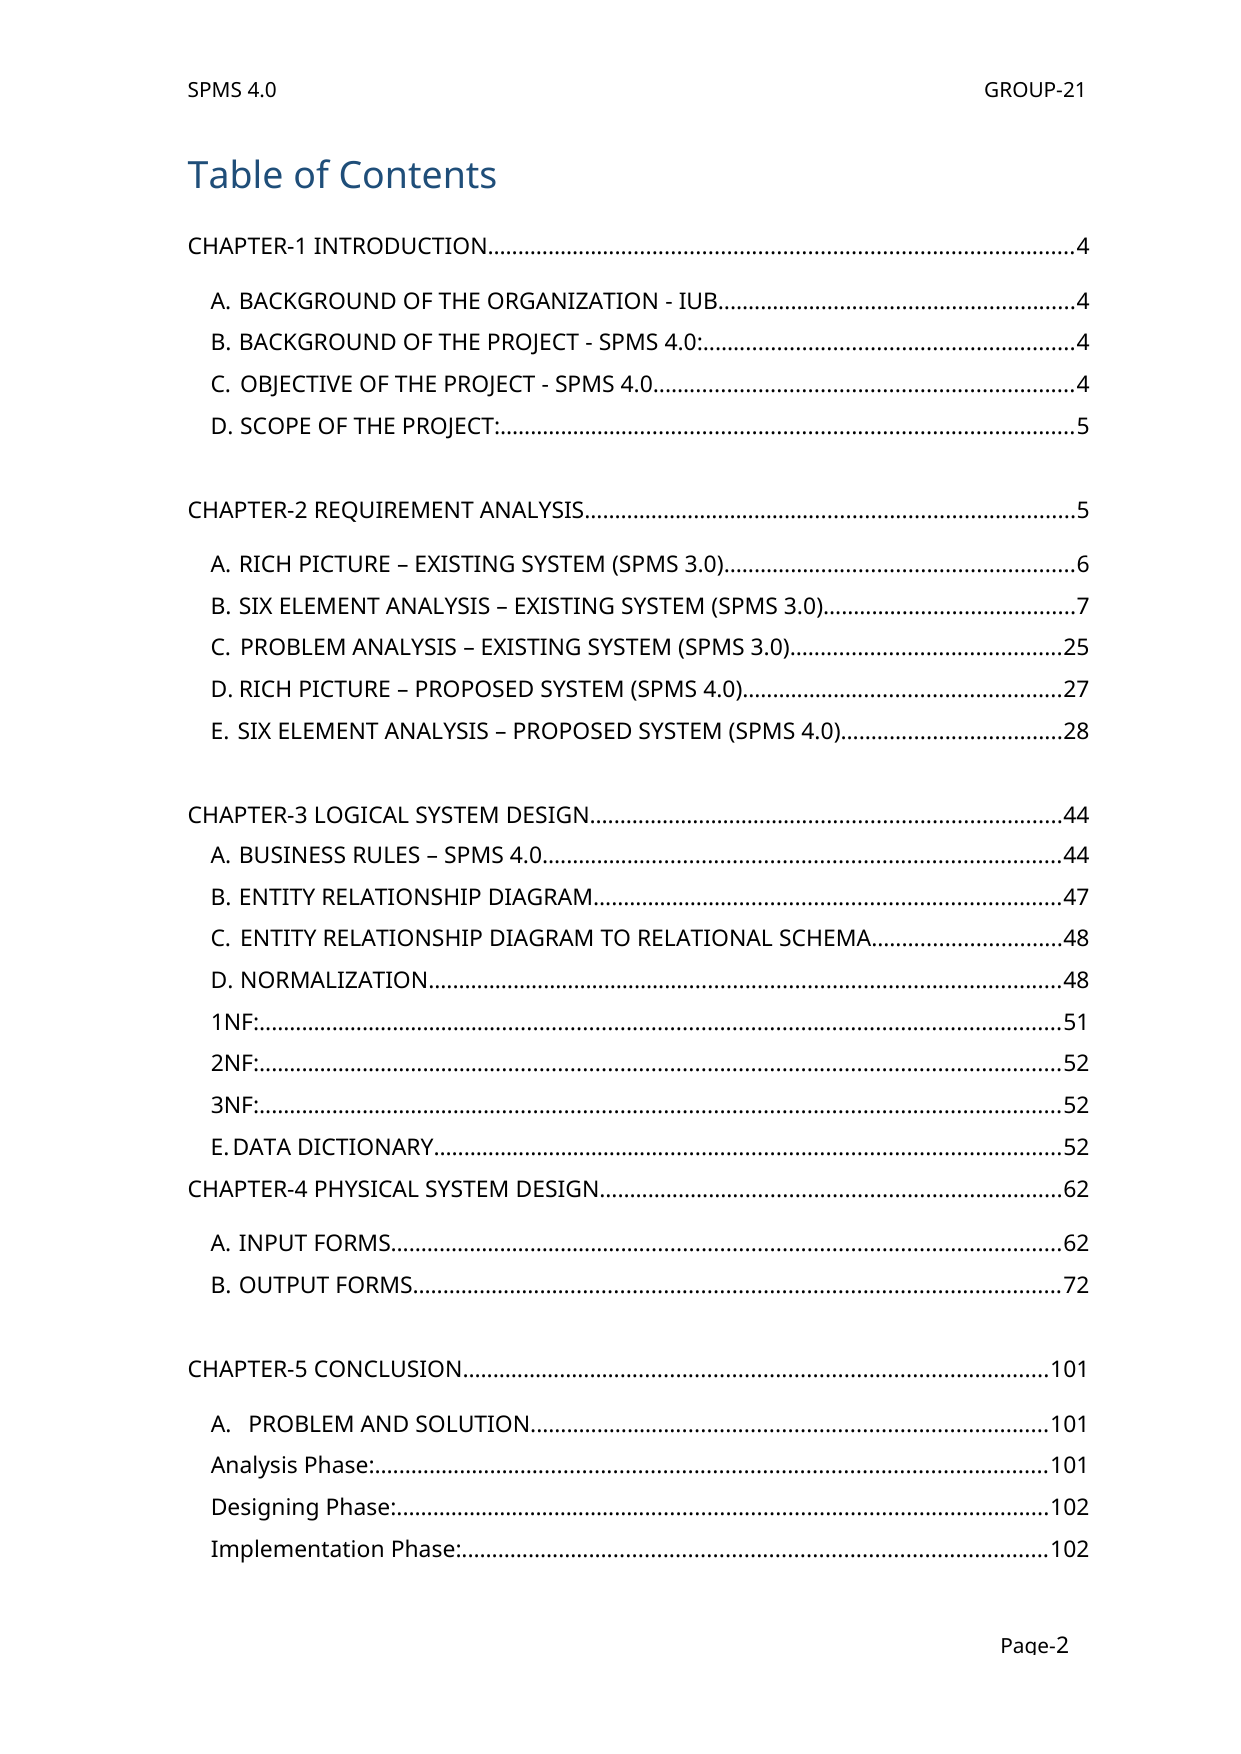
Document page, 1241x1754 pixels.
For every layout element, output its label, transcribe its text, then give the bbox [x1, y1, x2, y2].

text Table of Contents [187, 148, 1221, 199]
